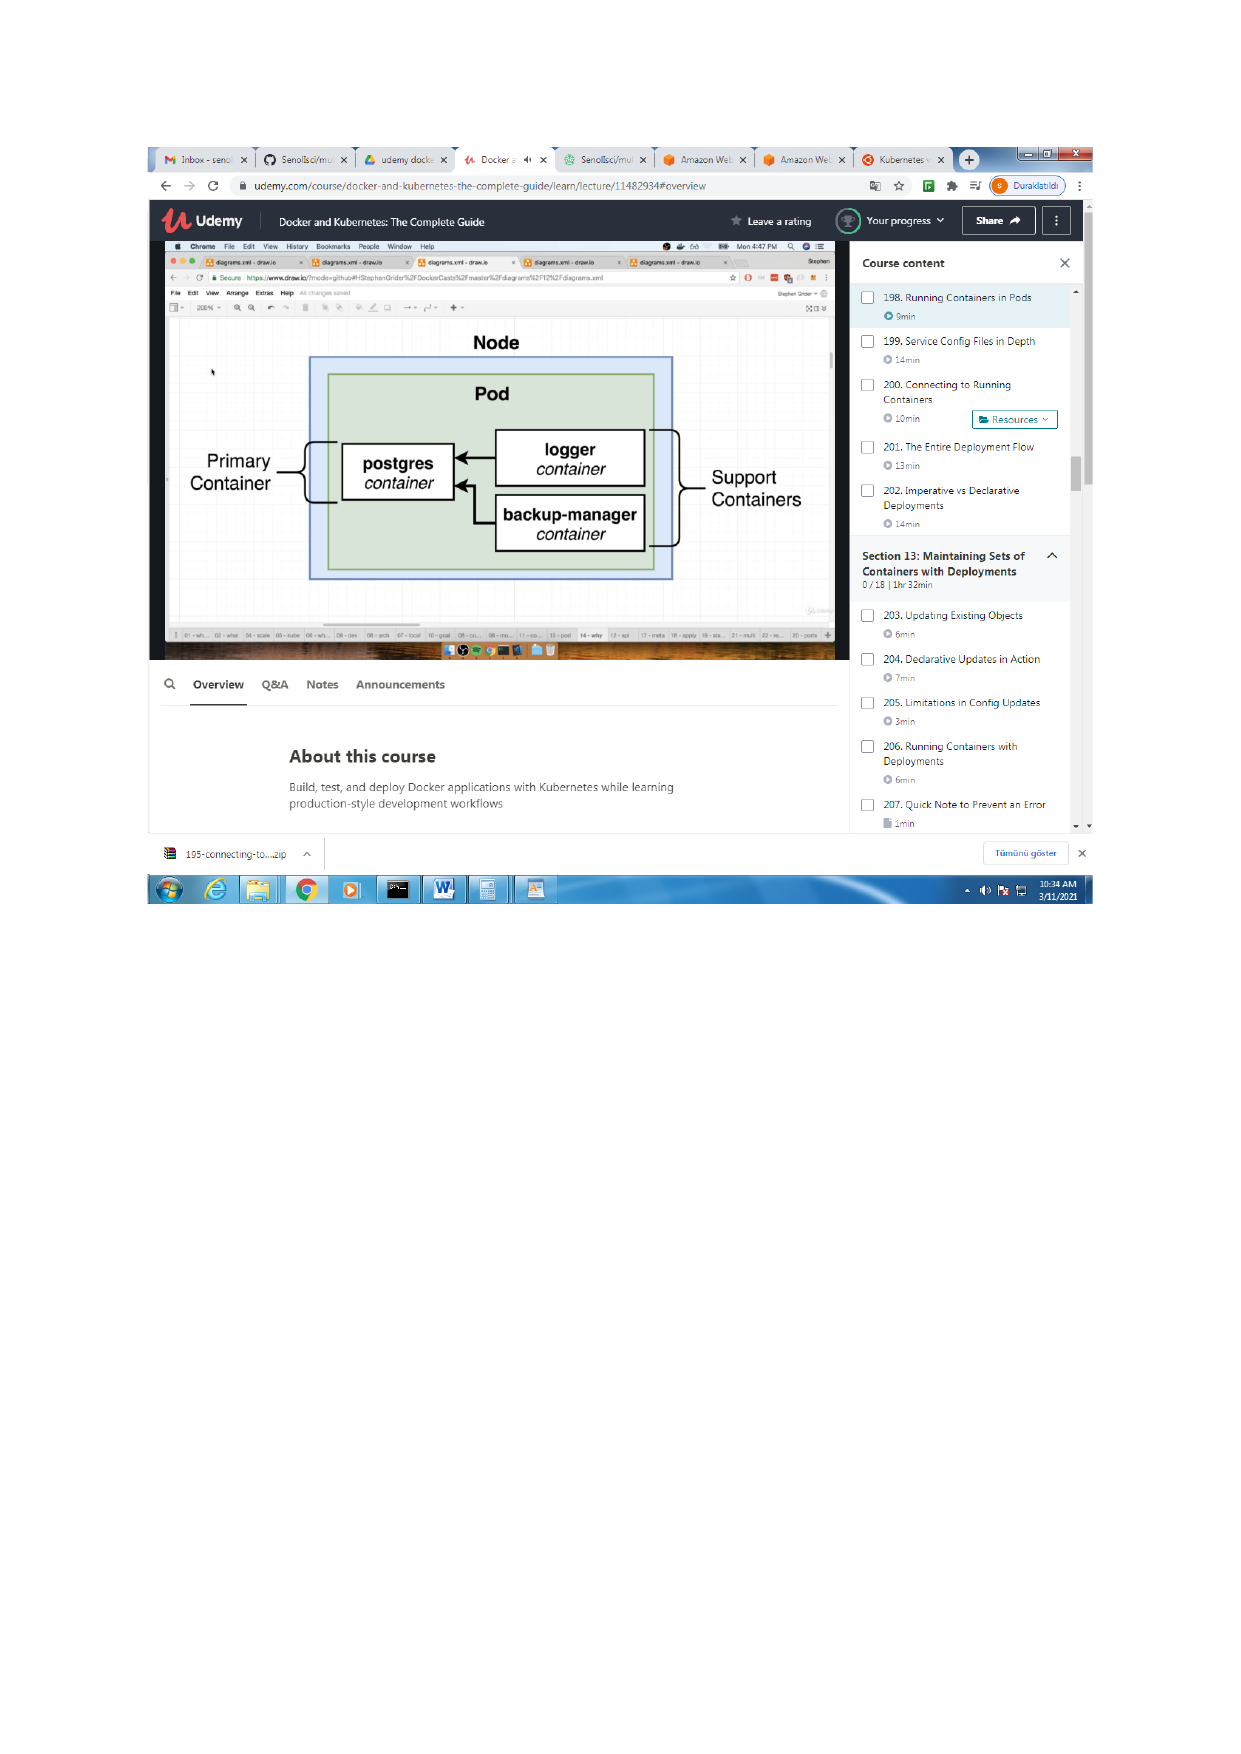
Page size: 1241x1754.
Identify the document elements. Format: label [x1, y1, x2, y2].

picture [147, 147, 1093, 904]
